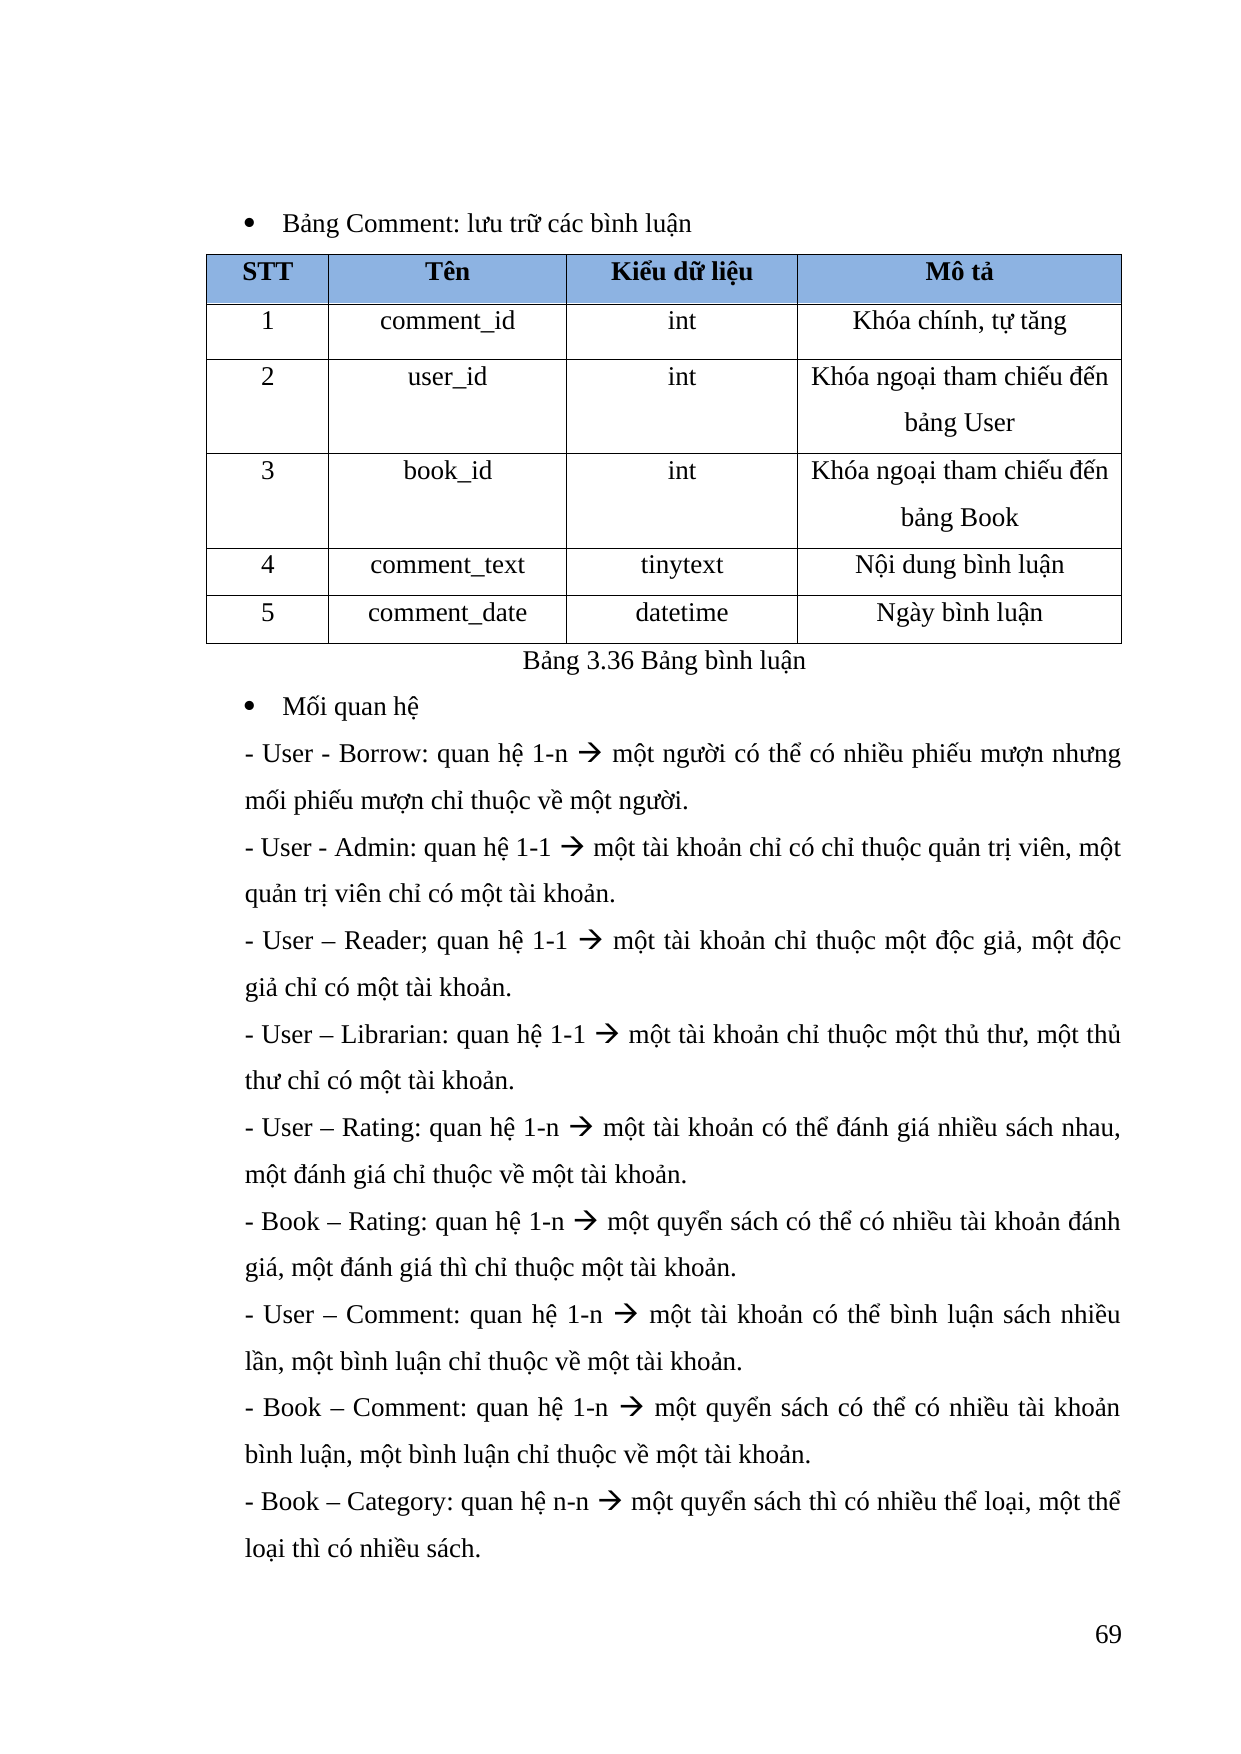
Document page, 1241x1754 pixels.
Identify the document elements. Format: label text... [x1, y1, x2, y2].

table_cell 5 [207, 596, 328, 643]
table_cell comment_text [329, 549, 566, 595]
table_cell 4 [207, 549, 328, 595]
table_cell int [567, 454, 797, 547]
table_cell Khóa ngoại tham chiếu đến bảng User [798, 360, 1121, 453]
table_header Tên [329, 255, 566, 303]
text - User – Librarian: quan hệ 1-1 một tài khoản chỉ thuộc một thủ thư, một thủ thư chỉ có một tài khoản. [244, 1018, 1122, 1096]
table_cell Khóa ngoại tham chiếu đến bảng Book [798, 454, 1121, 547]
table_cell int [567, 360, 797, 453]
text - User – Reader; quan hệ 1-1 một tài khoản chỉ thuộc một độc giả, một độc giả chỉ có một tài khoản. [244, 924, 1122, 1002]
table_cell book_id [329, 454, 566, 547]
table_header Mô tả [798, 255, 1121, 303]
table_cell int [567, 305, 797, 359]
table_cell Nội dung bình luận [798, 549, 1121, 595]
table_header STT [207, 255, 328, 303]
table_cell Khóa chính, tự tăng [798, 305, 1121, 359]
text - Book – Rating: quan hệ 1-n một quyển sách có thể có nhiều tài khoản đánh giá, một đánh giá thì chỉ thuộc một tài khoản. [244, 1204, 1122, 1282]
table_header Kiểu dữ liệu [567, 255, 797, 303]
table_cell user_id [329, 360, 566, 453]
table_cell 3 [207, 454, 328, 547]
table_cell 1 [207, 305, 328, 359]
list Bảng Comment: lưu trữ các bình luận [244, 207, 1122, 238]
table_cell 2 [207, 360, 328, 453]
text - User – Rating: quan hệ 1-n một tài khoản có thể đánh giá nhiều sách nhau, một đánh giá chỉ thuộc về một tài khoản. [244, 1111, 1122, 1189]
text - Book – Category: quan hệ n-n một quyển sách thì có nhiều thể loại, một thể loại thì có nhiều sách. [244, 1485, 1122, 1563]
table_cell datetime [567, 596, 797, 643]
table_cell tinytext [567, 549, 797, 595]
table_cell comment_id [329, 305, 566, 359]
table_cell Ngày bình luận [798, 596, 1121, 643]
table_cell comment_date [329, 596, 566, 643]
list Mối quan hệ [244, 691, 1122, 722]
text - Book – Comment: quan hệ 1-n một quyển sách có thể có nhiều tài khoản bình luận, một bình luận chỉ thuộc về một tài khoản. [244, 1391, 1122, 1469]
text - User - Borrow: quan hệ 1-n một người có thể có nhiều phiếu mượn nhưng mối phiếu mượn chỉ thuộc về một người. [244, 737, 1122, 815]
text - User - Admin: quan hệ 1-1 một tài khoản chỉ có chỉ thuộc quản trị viên, một quản trị viên chỉ có một tài khoản. [244, 831, 1122, 909]
text - User – Comment: quan hệ 1-n một tài khoản có thể bình luận sách nhiều lần, một bình luận chỉ thuộc về một tài khoản. [244, 1298, 1122, 1376]
